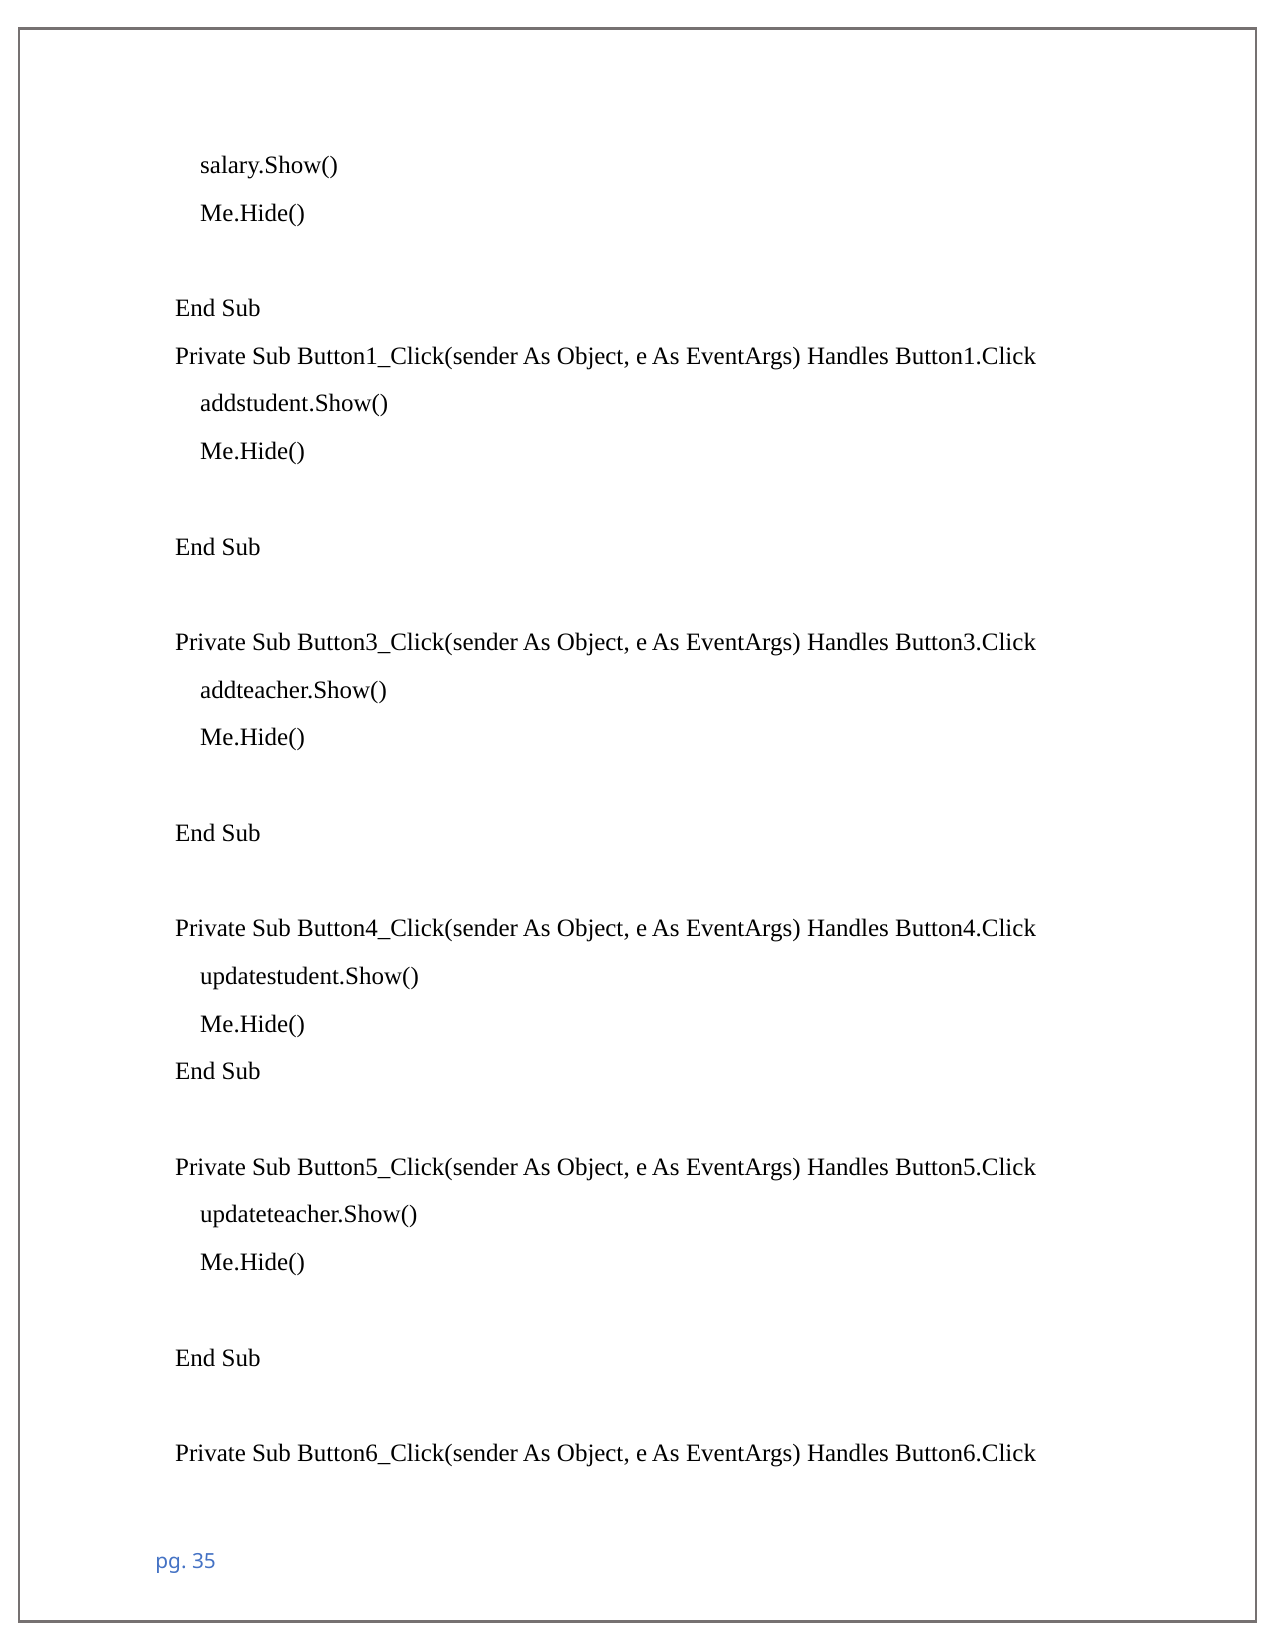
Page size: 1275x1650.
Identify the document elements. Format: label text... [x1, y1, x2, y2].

text Me.Hide() [150, 1009, 1125, 1037]
text End Sub [150, 532, 1125, 560]
text updateteacher.Show() [150, 1199, 1125, 1228]
text Private Sub Button4_Click(sender As Object, e As EventArgs) Handles Button4.Click [150, 913, 1125, 942]
text Private Sub Button6_Click(sender As Object, e As EventArgs) Handles Button6.Click [150, 1438, 1125, 1467]
text End Sub [150, 1056, 1125, 1085]
text Private Sub Button1_Click(sender As Object, e As EventArgs) Handles Button1.Click [150, 341, 1125, 369]
text Me.Hide() [150, 198, 1125, 226]
text Me.Hide() [150, 1247, 1125, 1276]
text updatestudent.Show() [150, 961, 1125, 990]
text addteacher.Show() [150, 675, 1125, 703]
text Me.Hide() [150, 436, 1125, 465]
text End Sub [150, 818, 1125, 847]
text End Sub [150, 293, 1125, 322]
text salary.Show() [150, 150, 1125, 179]
text End Sub [150, 1343, 1125, 1371]
text Private Sub Button5_Click(sender As Object, e As EventArgs) Handles Button5.Click [150, 1152, 1125, 1181]
text Private Sub Button3_Click(sender As Object, e As EventArgs) Handles Button3.Click [150, 627, 1125, 656]
text Me.Hide() [150, 722, 1125, 751]
text addstudent.Show() [150, 388, 1125, 417]
